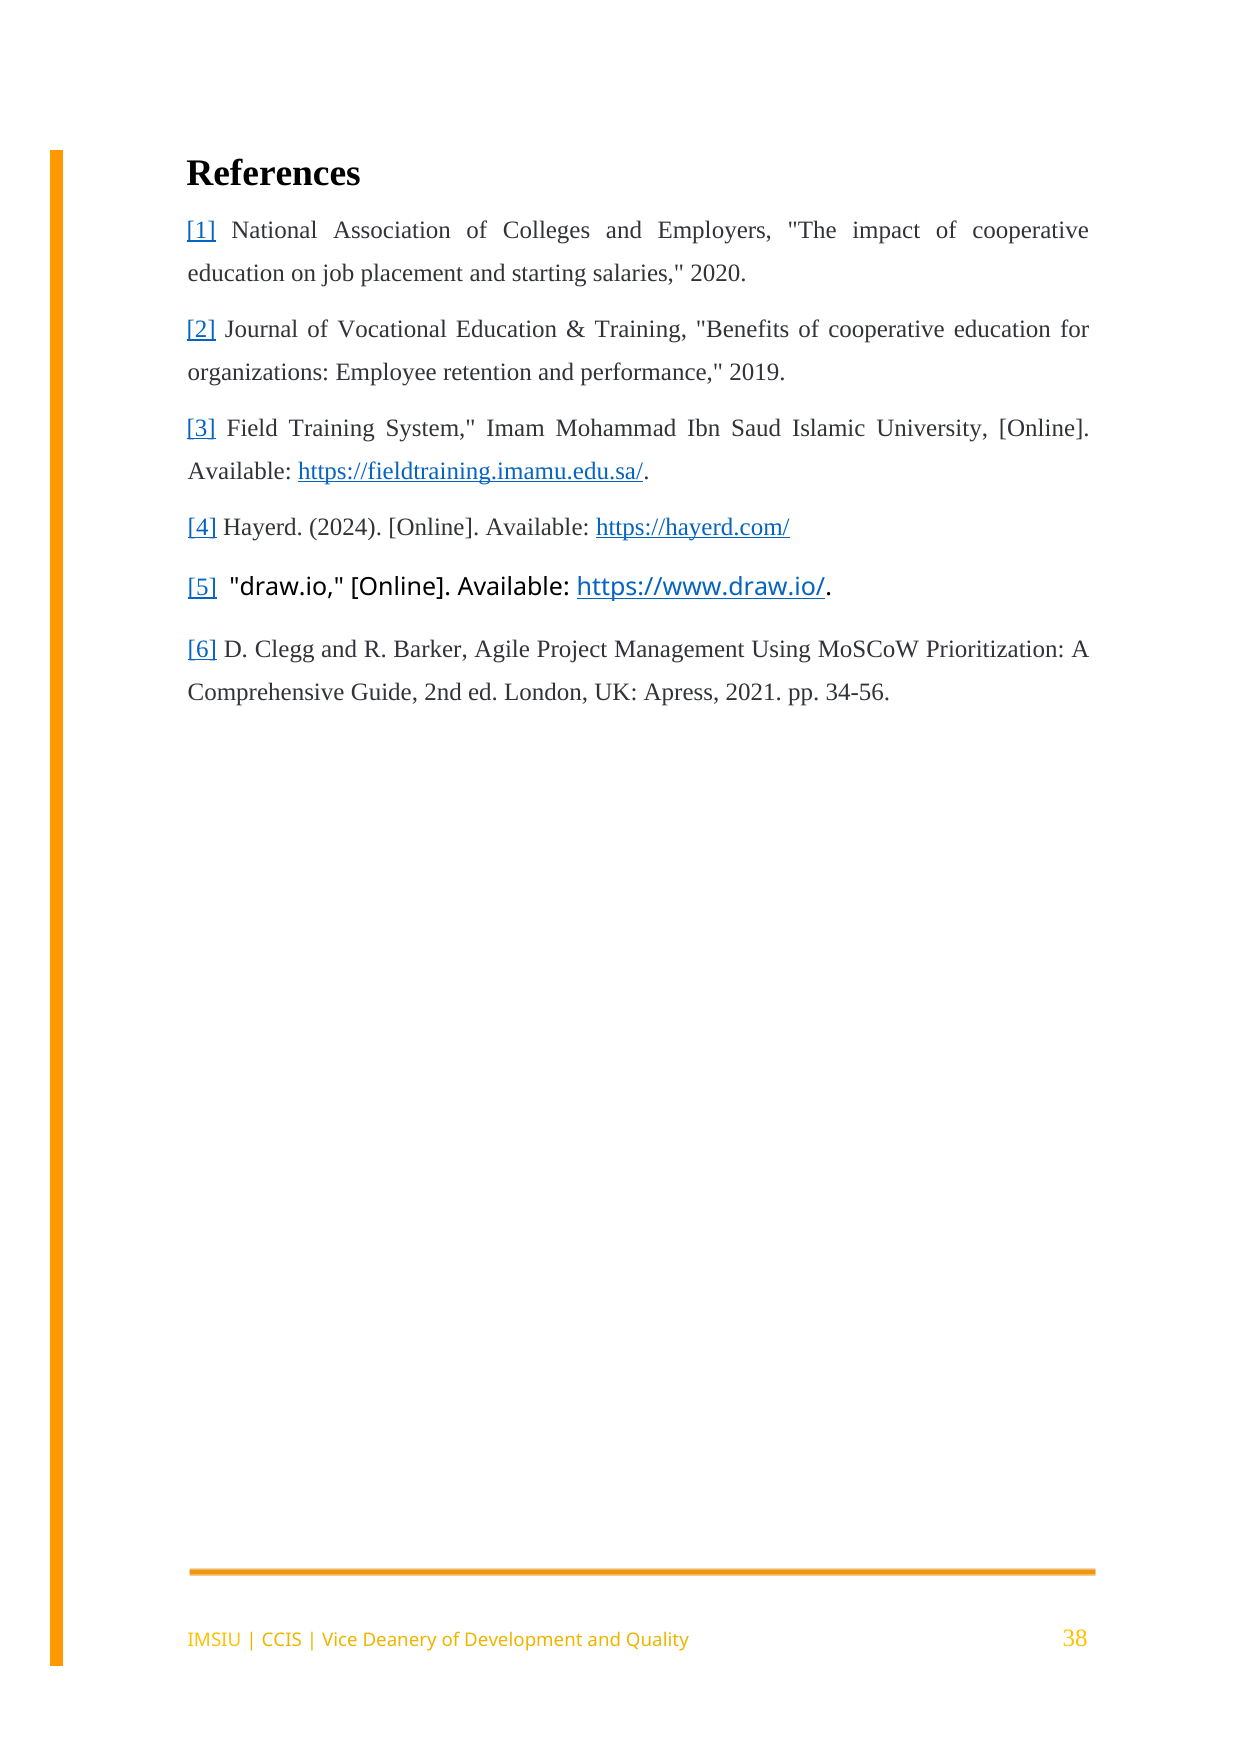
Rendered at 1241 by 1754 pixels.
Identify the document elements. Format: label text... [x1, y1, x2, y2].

text [1] National Association of Colleges and Employers, "The impact of cooperative education on job placement and starting salaries," 2020. [186, 215, 1090, 287]
text [2] Journal of Vocational Education & Training, "Benefits of cooperative education for organizations: Employee retention and performance," 2019. [186, 314, 1090, 386]
text [4] Hayerd. (2024). [Online]. Available: https://hayerd.com/ [187, 512, 1090, 540]
text [3] Field Training System," Imam Mohammad Ibn Saud Islamic University, [Online]. Available: https://fieldtraining.imamu.edu.sa/. [186, 413, 1090, 485]
text [5] "draw.io," [Online]. Available: https://www.draw.io/. [187, 569, 1090, 603]
picture [187, 1567, 1100, 1576]
text [6] D. Clegg and R. Barker, Agile Project Management Using MoSCoW Prioritization: A Comprehensive Guide, 2nd ed. London, UK: Apress, 2021. pp. 34-56. [187, 634, 1090, 706]
subtitle References [186, 150, 1092, 193]
